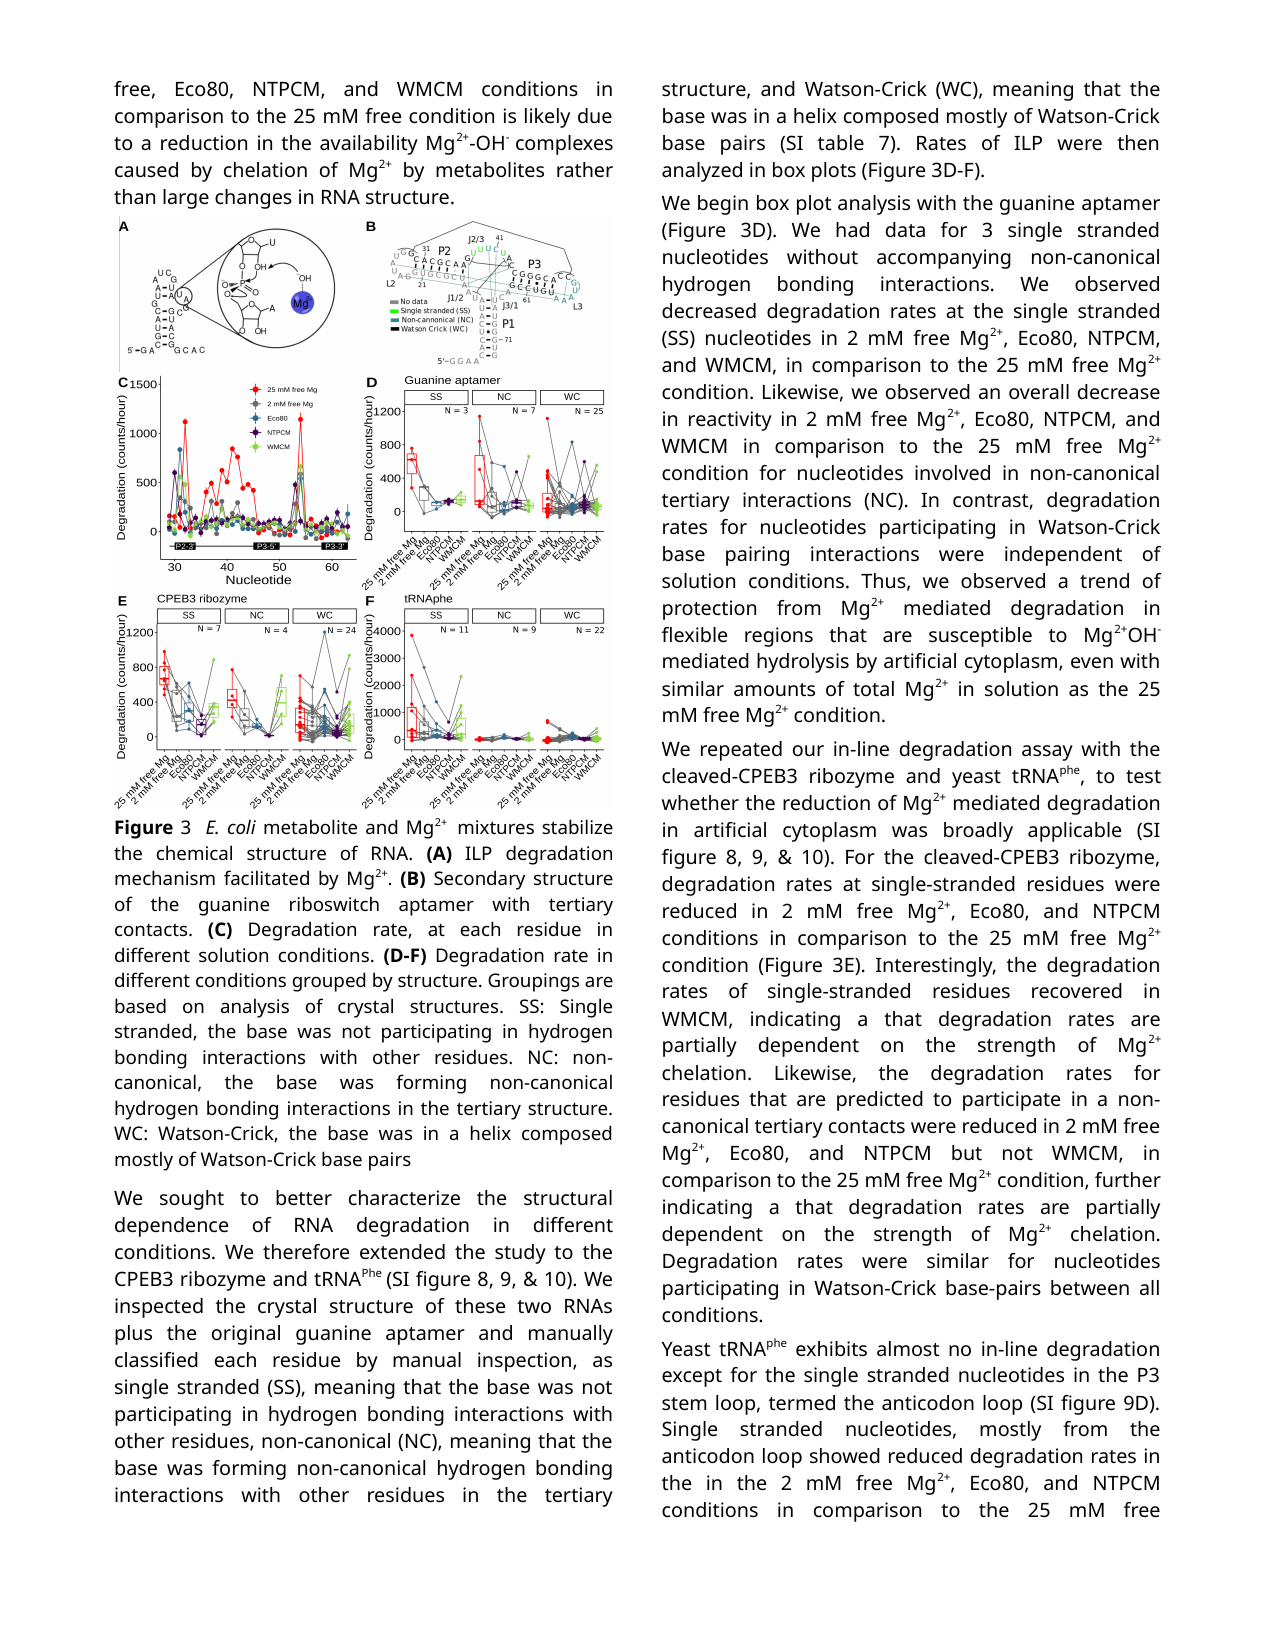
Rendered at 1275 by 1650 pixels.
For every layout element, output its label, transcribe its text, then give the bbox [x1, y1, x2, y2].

picture [113, 216, 614, 809]
text We sought to better characterize the structural dependence of RNA degradation in different conditions. We therefore extended the study to the CPEB3 ribozyme and tRNAPhe (SI figure 8, 9, & 10). We inspected the crystal structure of these two RNAs plus the original guanine aptamer and manually classified each residue by manual inspection, as single stranded (SS), meaning that the base was not participating in hydrogen bonding interactions with other residues, non-canonical (NC), meaning that the base was forming non-canonical hydrogen bonding interactions with other residues in the tertiary structure, and Watson-Crick (WC), meaning that the base was in a helix composed mostly of Watson-Crick base pairs (SI table 7). Rates of ILP were then analyzed in box plots (Figure 3D-F). [661, 75, 1161, 183]
text We sought to better characterize the structural dependence of RNA degradation in different conditions. We therefore extended the study to the CPEB3 ribozyme and tRNAPhe (SI figure 8, 9, & 10). We inspected the crystal structure of these two RNAs plus the original guanine aptamer and manually classified each residue by manual inspection, as single stranded (SS), meaning that the base was not participating in hydrogen bonding interactions with other residues, non-canonical (NC), meaning that the base was forming non-canonical hydrogen bonding interactions with other residues in the tertiary structure, and Watson-Crick (WC), meaning that the base was in a helix composed mostly of Watson-Crick base pairs (SI table 7). Rates of ILP were then analyzed in box plots (Figure 3D-F). [114, 1184, 613, 1508]
text We begin box plot analysis with the guanine aptamer (Figure 3D). We had data for 3 single stranded nucleotides without accompanying non-canonical hydrogen bonding interactions. We observed decreased degradation rates at the single stranded (SS) nucleotides in 2 mM free Mg2+, Eco80, NTPCM, and WMCM, in comparison to the 25 mM free Mg2+ condition. Likewise, we observed an overall decrease in reactivity in 2 mM free Mg2+, Eco80, NTPCM, and WMCM in comparison to the 25 mM free Mg2+ condition for nucleotides involved in non-canonical tertiary interactions (NC). In contrast, degradation rates for nucleotides participating in Watson-Crick base pairing interactions were independent of solution conditions. Thus, we observed a trend of protection from Mg2+ mediated degradation in flexible regions that are susceptible to Mg2+OH- mediated hydrolysis by artificial cytoplasm, even with similar amounts of total Mg2+ in solution as the 25 mM free Mg2+ condition. [661, 189, 1161, 729]
text Figure 3 E. coli metabolite and Mg2+ mixtures stabilize the chemical structure of RNA. (A) ILP degradation mechanism facilitated by Mg2+. (B) Secondary structure of the guanine riboswitch aptamer with tertiary contacts. (C) Degradation rate, at each residue in different solution conditions. (D-F) Degradation rate in different conditions grouped by structure. Groupings are based on analysis of crystal structures. SS: Single stranded, the base was not participating in hydrogen bonding interactions with other residues. NC: non-canonical, the base was forming non-canonical hydrogen bonding interactions in the tertiary structure. WC: Watson-Crick, the base was in a helix composed mostly of Watson-Crick base pairs [114, 814, 613, 1172]
text We repeated our in-line degradation assay with the cleaved-CPEB3 ribozyme and yeast tRNAphe, to test whether the reduction of Mg2+ mediated degradation in artificial cytoplasm was broadly applicable (SI figure 8, 9, & 10). For the cleaved-CPEB3 ribozyme, degradation rates at single-stranded residues were reduced in 2 mM free Mg2+, Eco80, and NTPCM conditions in comparison to the 25 mM free Mg2+ condition (Figure 3E). Interestingly, the degradation rates of single-stranded residues recovered in WMCM, indicating a that degradation rates are partially dependent on the strength of Mg2+ chelation. Likewise, the degradation rates for residues that are predicted to participate in a non-canonical tertiary contacts were reduced in 2 mM free Mg2+, Eco80, and NTPCM but not WMCM, in comparison to the 25 mM free Mg2+ condition, further indicating a that degradation rates are partially dependent on the strength of Mg2+ chelation. Degradation rates were similar for nucleotides participating in Watson-Crick base-pairs between all conditions. [661, 735, 1161, 1328]
